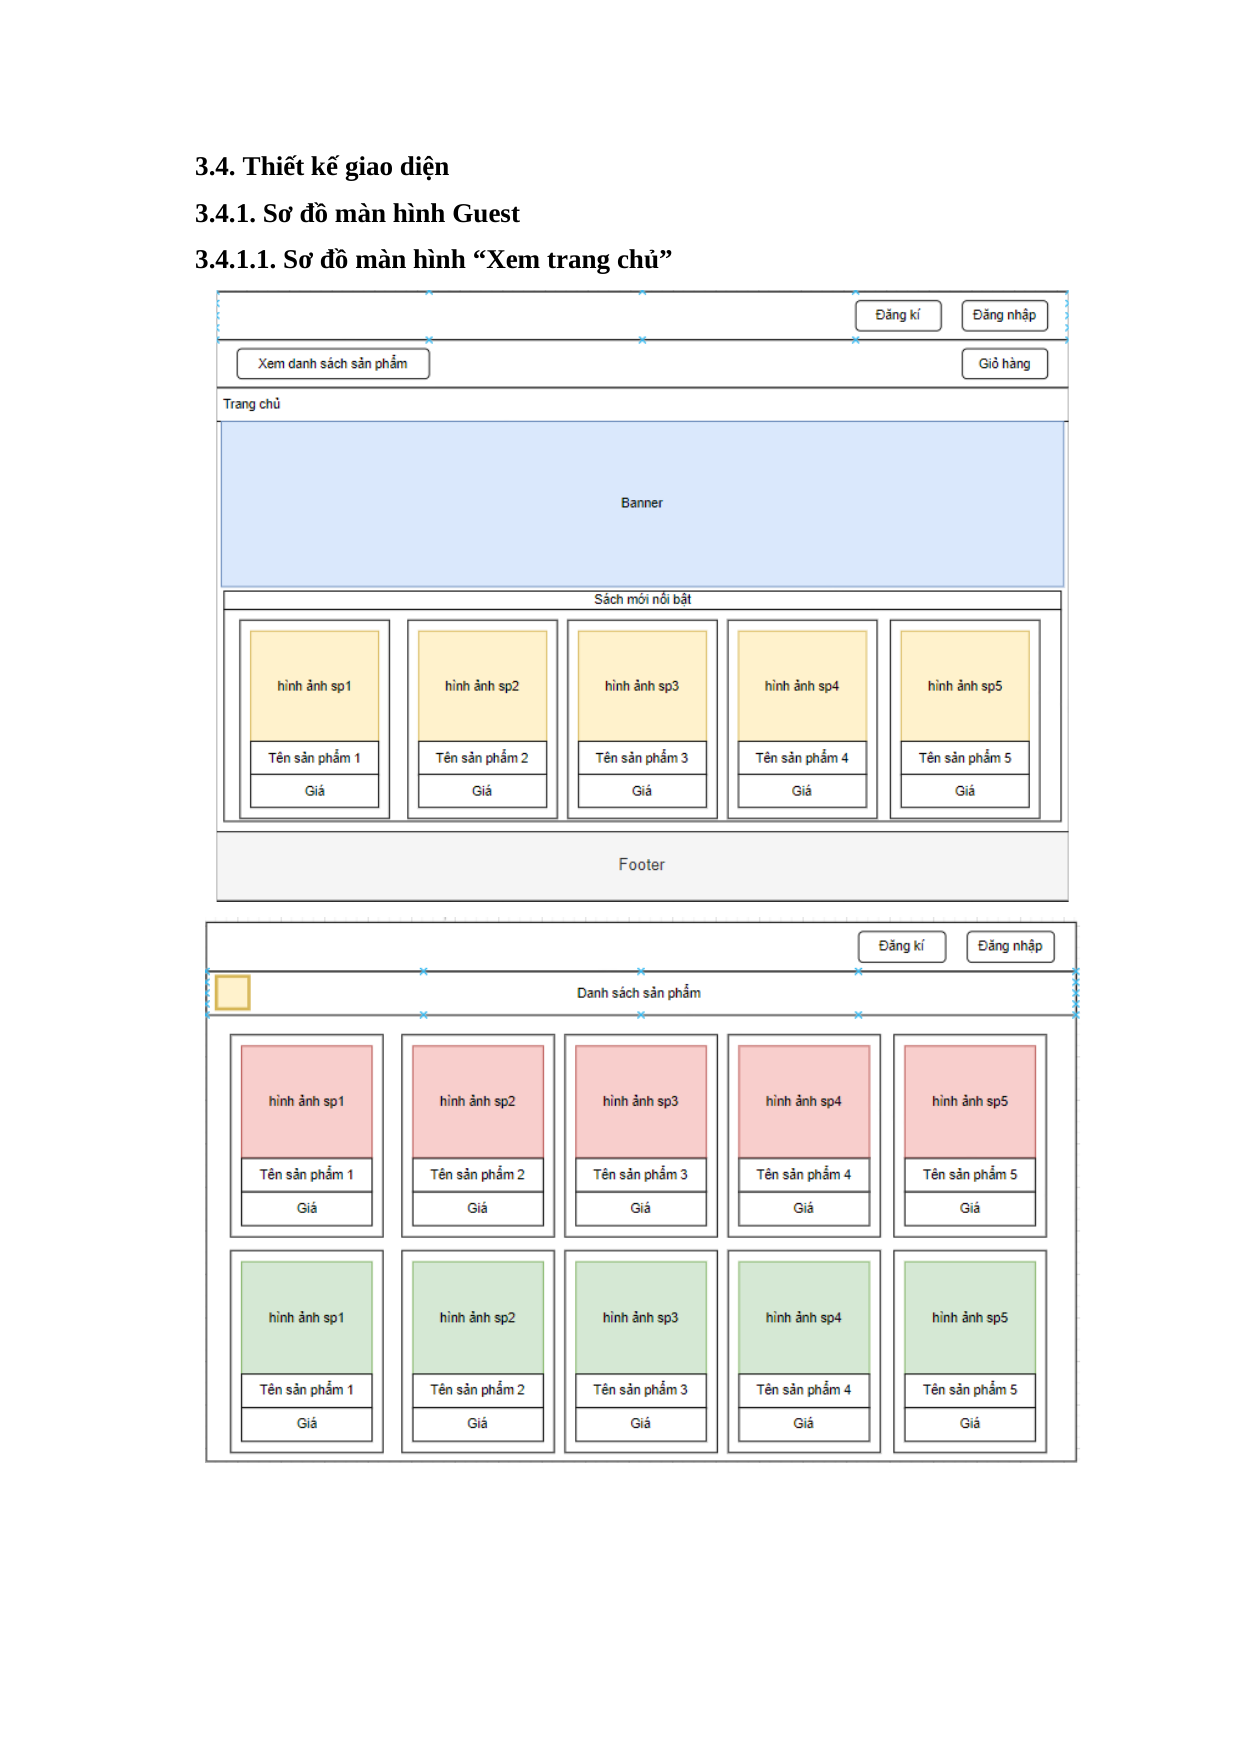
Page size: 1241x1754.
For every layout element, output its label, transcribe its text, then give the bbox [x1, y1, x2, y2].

subtitle 3.4. Thiết kế giao diện [195, 150, 1090, 181]
picture [216, 290, 1069, 902]
picture [205, 917, 1080, 1463]
subtitle 3.4.1. Sơ đồ màn hình Guest [195, 197, 1090, 228]
subtitle 3.4.1.1. Sơ đồ màn hình “Xem trang chủ” [195, 243, 1090, 274]
